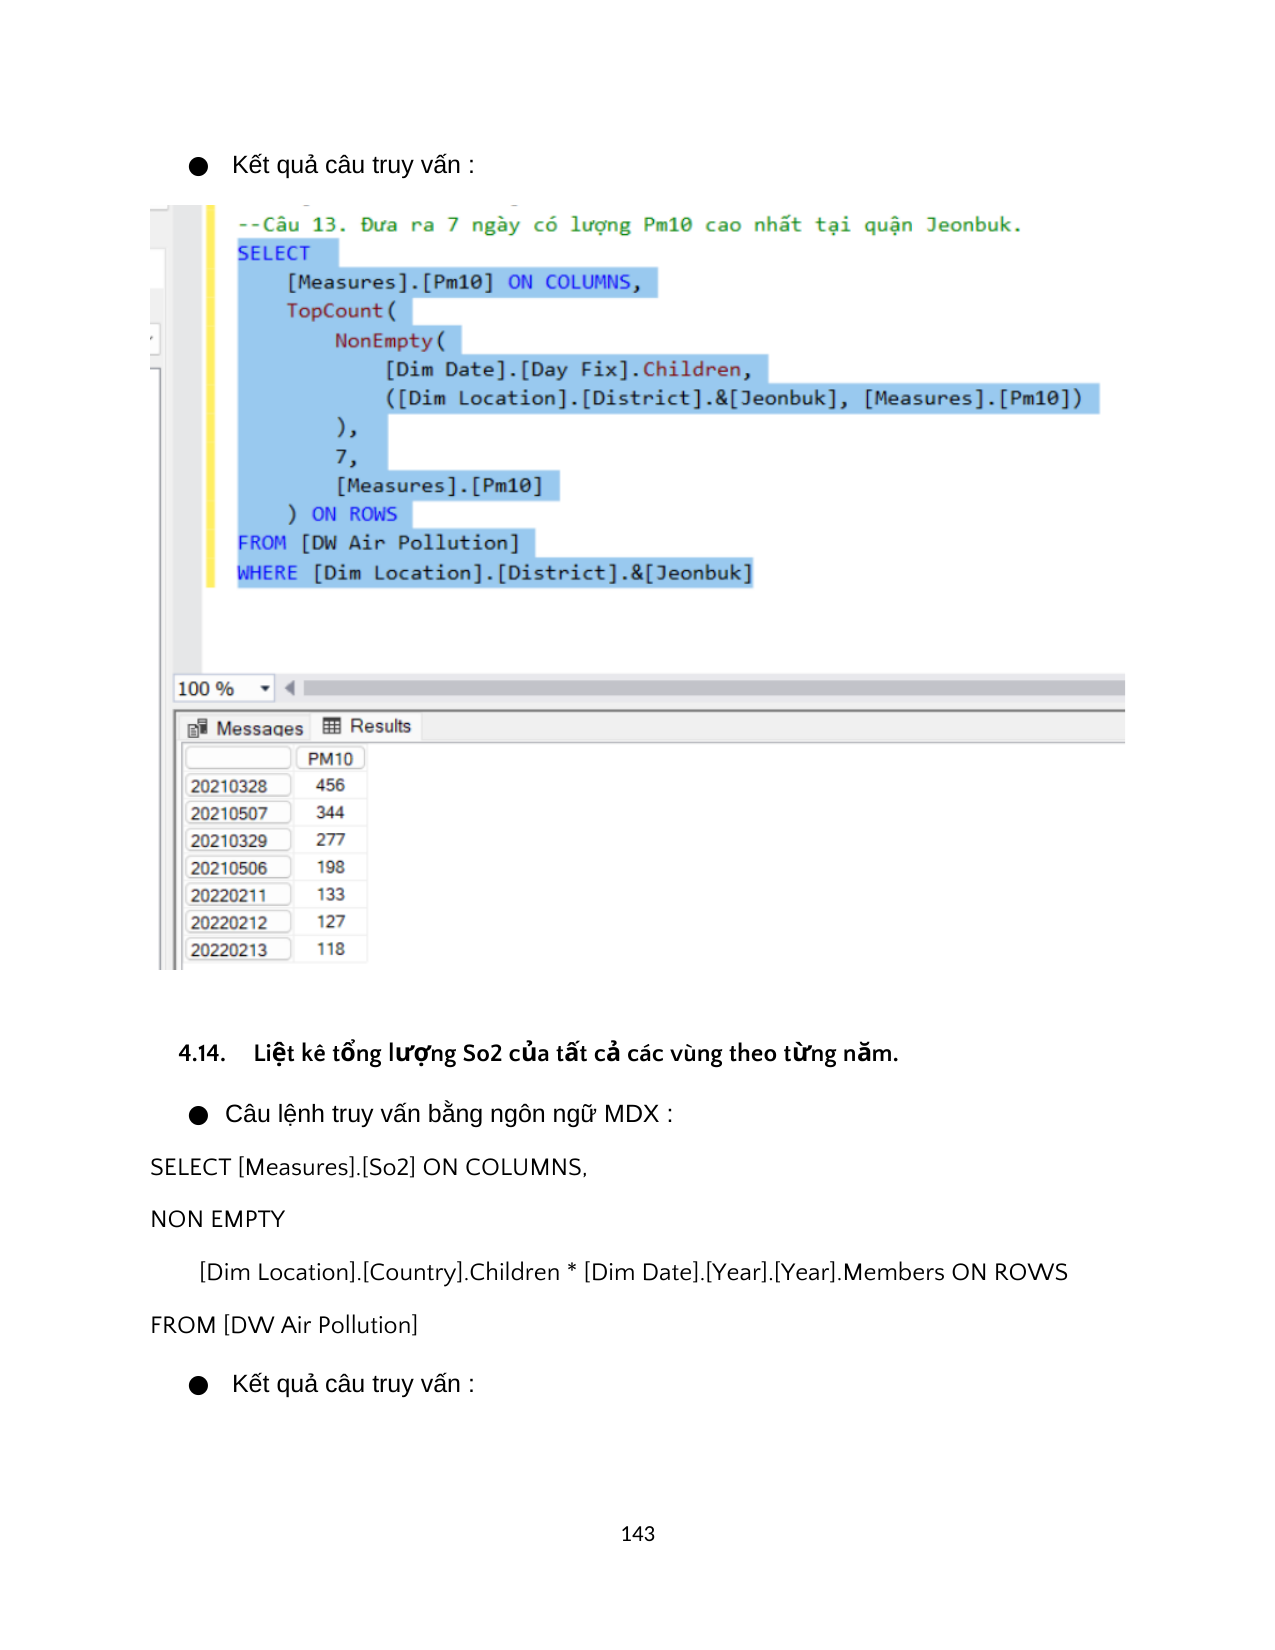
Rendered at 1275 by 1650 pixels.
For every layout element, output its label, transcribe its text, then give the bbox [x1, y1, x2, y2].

text NON EMPTY [150, 1206, 1125, 1234]
text SELECT [Measures].[So2] ON COLUMNS, [150, 1154, 1125, 1181]
list Liệt kê tổng lượng So2 của tất cả các vùng theo từng năm. [178, 1040, 1125, 1068]
picture [150, 205, 1125, 970]
text [Dim Location].[Country].Children * [Dim Date].[Year].[Year].Members ON ROWS [150, 1259, 1125, 1287]
text FROM [DW Air Pollution] [150, 1312, 1125, 1339]
